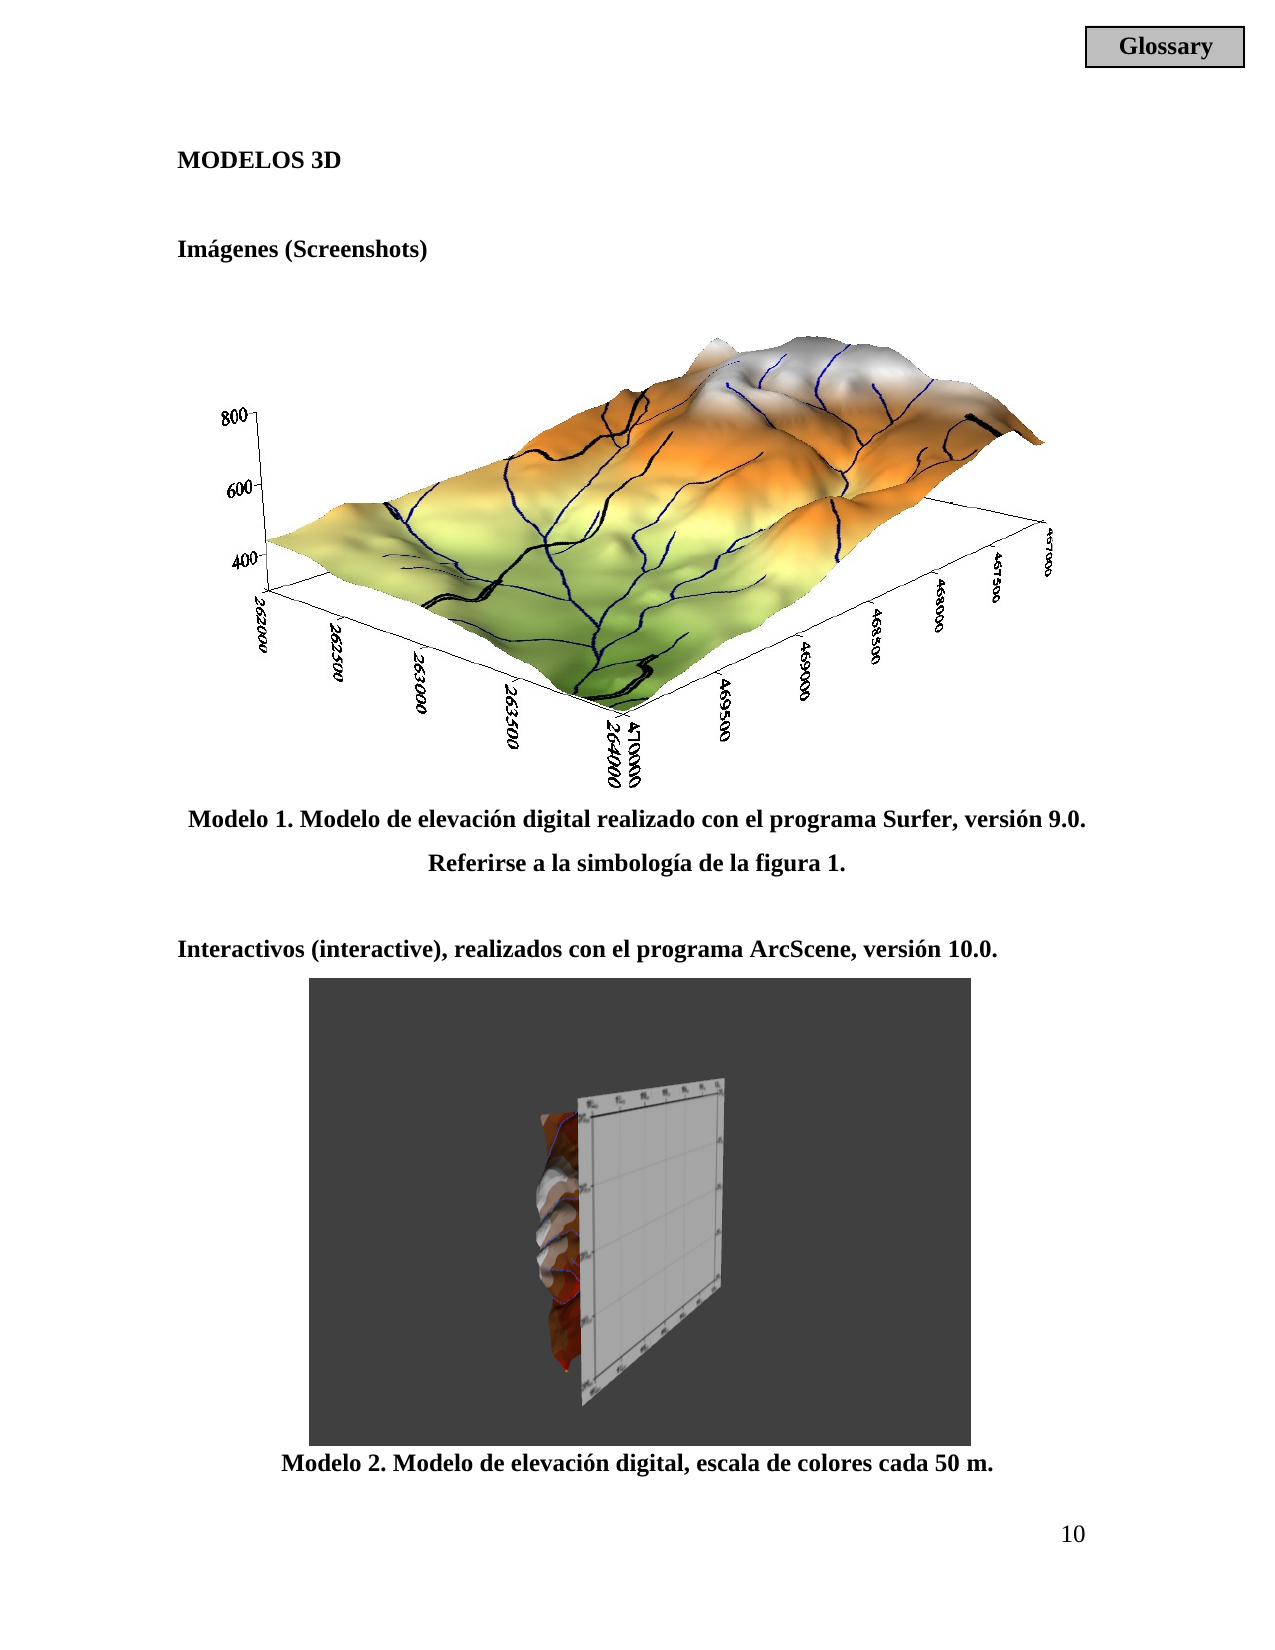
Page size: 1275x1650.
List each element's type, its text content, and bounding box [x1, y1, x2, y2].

picture [221, 336, 1053, 788]
text Interactivos (interactive), realizados con el programa ArcScene, versión 10.0. [177, 934, 1110, 963]
text Imágenes (Screenshots) [177, 234, 1110, 263]
picture [309, 978, 971, 1446]
subtitle MODELOS 3D [177, 145, 1110, 174]
text Referirse a la simbología de la figura 1. [189, 848, 1085, 877]
